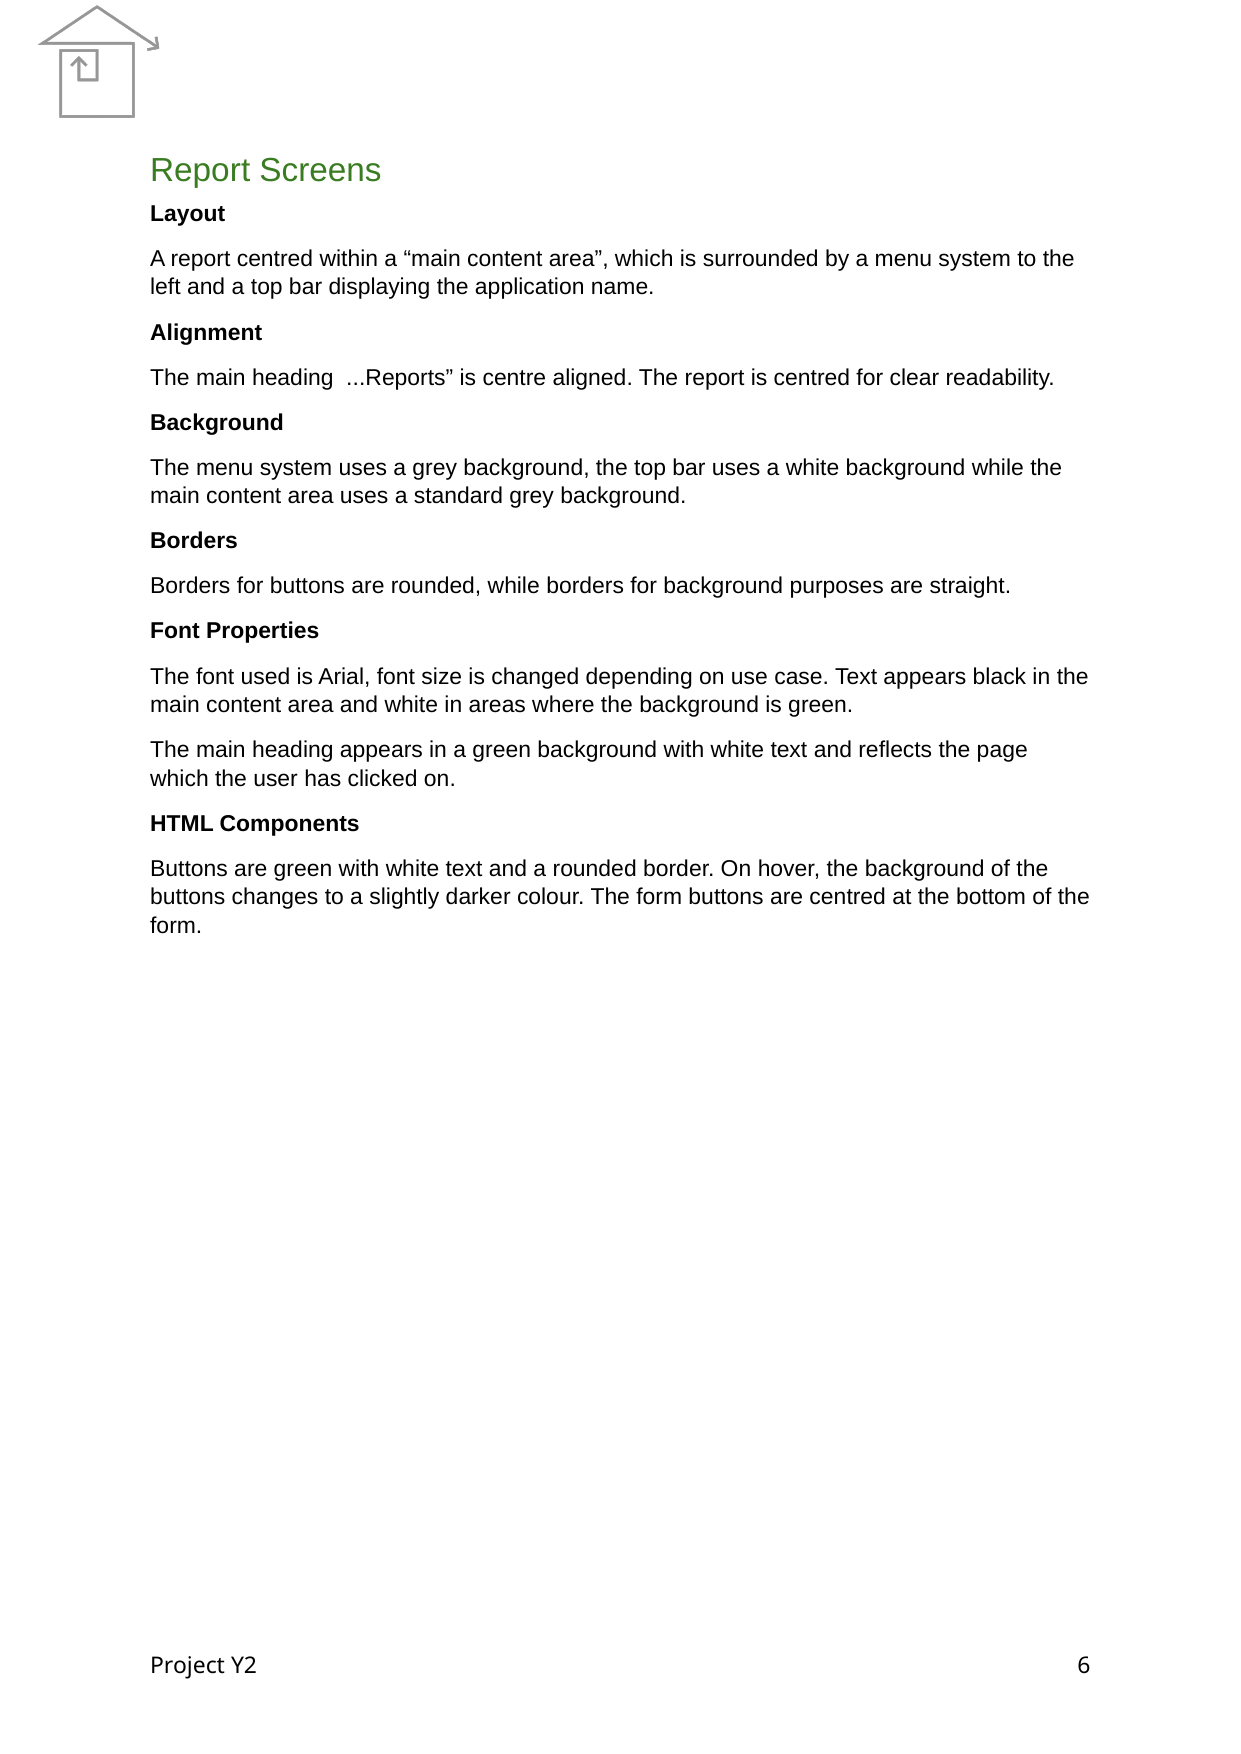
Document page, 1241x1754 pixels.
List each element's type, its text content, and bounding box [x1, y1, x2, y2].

text Background [150, 409, 1090, 435]
text Alignment [150, 318, 1090, 345]
subtitle Report Screens [150, 150, 1090, 188]
text Borders for buttons are rounded, while borders for background purposes are straight. [150, 572, 1090, 599]
text Buttons are green with white text and a rounded border. On hover, the background of the buttons changes to a slightly darker colour. The form buttons are centred at the bottom of the form. [150, 855, 1090, 938]
text The main heading ...Reports” is centre aligned. The report is centred for clear readability. [150, 363, 1090, 390]
text The font used is Arial, font size is changed depending on use case. Text appears black in the main content area and white in areas where the background is green. [150, 663, 1090, 717]
text Font Properties [150, 617, 1090, 644]
text A report centred within a “main content area”, which is surrounded by a menu system to the left and a top bar displaying the application name. [150, 245, 1090, 300]
text Borders [150, 527, 1090, 554]
text HTML Components [150, 810, 1090, 836]
text The main heading appears in a green background with white text and reflects the page which the user has clicked on. [150, 736, 1090, 791]
text Layout [150, 200, 1090, 226]
picture [31, 0, 160, 122]
text The menu system uses a grey background, the top bar uses a white background while the main content area uses a standard grey background. [150, 454, 1090, 508]
